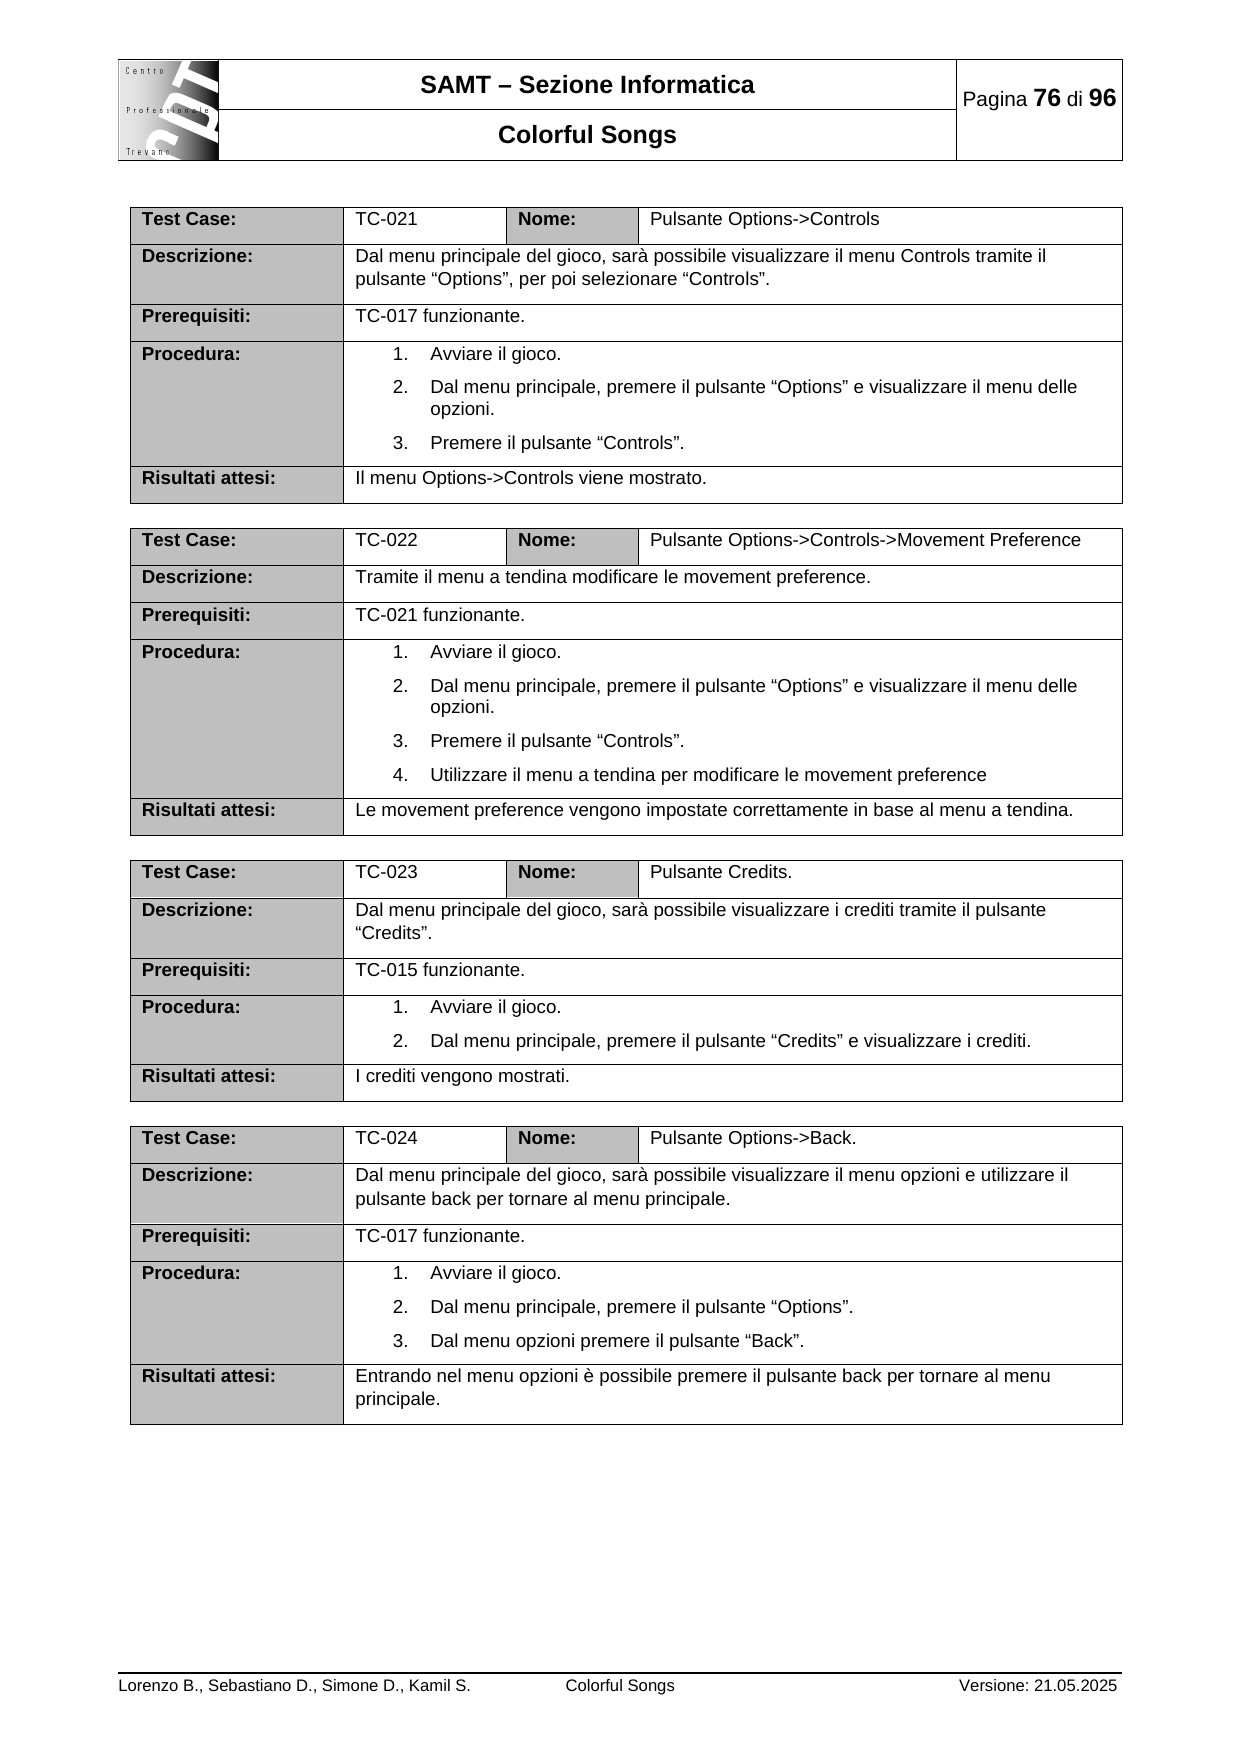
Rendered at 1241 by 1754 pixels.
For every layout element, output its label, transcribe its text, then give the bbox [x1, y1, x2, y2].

table_cell Dal menu principale del gioco, sarà possibile visualizzare il menu Controls tramite il pulsante “Options”, per poi selezionare “Controls”. [344, 245, 1122, 304]
table_cell Procedura: [131, 640, 343, 798]
table_cell Prerequisiti: [131, 603, 343, 639]
table_header Test Case: [131, 1127, 343, 1163]
table_header Nome: [507, 208, 638, 244]
table_cell Procedura: [131, 342, 343, 466]
table_cell Risultati attesi: [131, 467, 343, 503]
table_header Test Case: [131, 208, 343, 244]
table_cell Avviare il gioco. Dal menu principale, premere il pulsante “Options” e visualizzare il menu delle opzioni. Premere il pulsante “Controls”. [344, 342, 1122, 466]
table_header TC-021 [344, 208, 506, 244]
table_cell Prerequisiti: [131, 305, 343, 341]
table_cell Descrizione: [131, 245, 343, 304]
table_header Pulsante Options->Controls->Movement Preference [639, 529, 1122, 565]
table_cell Le movement preference vengono impostate correttamente in base al menu a tendina. [344, 799, 1122, 835]
table_cell Procedura: [131, 1262, 343, 1364]
table_header Pulsante Options->Controls [639, 208, 1122, 244]
table_cell Tramite il menu a tendina modificare le movement preference. [344, 566, 1122, 602]
table_cell Dal menu principale del gioco, sarà possibile visualizzare i crediti tramite il pulsante “Credits”. [344, 899, 1122, 958]
table_cell TC-017 funzionante. [344, 305, 1122, 341]
table_header Pulsante Options->Back. [639, 1127, 1122, 1163]
picture [118, 60, 219, 160]
table_cell Prerequisiti: [131, 959, 343, 995]
table_header TC-024 [344, 1127, 506, 1163]
table_cell Avviare il gioco. Dal menu principale, premere il pulsante “Options”. Dal menu opzioni premere il pulsante “Back”. [344, 1262, 1122, 1364]
table_cell TC-015 funzionante. [344, 959, 1122, 995]
table_cell Procedura: [131, 996, 343, 1064]
table_cell TC-017 funzionante. [344, 1225, 1122, 1261]
table_cell Descrizione: [131, 899, 343, 958]
table_cell Il menu Options->Controls viene mostrato. [344, 467, 1122, 503]
table_cell Descrizione: [131, 1164, 343, 1223]
table_cell Dal menu principale del gioco, sarà possibile visualizzare il menu opzioni e utilizzare il pulsante back per tornare al menu principale. [344, 1164, 1122, 1223]
table_header Test Case: [131, 529, 343, 565]
table_header TC-023 [344, 861, 506, 897]
table_header Nome: [507, 1127, 638, 1163]
table_header Nome: [507, 529, 638, 565]
table_cell Descrizione: [131, 566, 343, 602]
table_header TC-022 [344, 529, 506, 565]
table_cell Risultati attesi: [131, 799, 343, 835]
table_cell Avviare il gioco. Dal menu principale, premere il pulsante “Options” e visualizzare il menu delle opzioni. Premere il pulsante “Controls”. Utilizzare il menu a tendina per modificare le movement preference [344, 640, 1122, 798]
table_cell Risultati attesi: [131, 1365, 343, 1424]
table_cell TC-021 funzionante. [344, 603, 1122, 639]
table_header Nome: [507, 861, 638, 897]
table_cell Entrando nel menu opzioni è possibile premere il pulsante back per tornare al menu principale. [344, 1365, 1122, 1424]
table_header Test Case: [131, 861, 343, 897]
table_cell I crediti vengono mostrati. [344, 1065, 1122, 1101]
table_cell Prerequisiti: [131, 1225, 343, 1261]
table_header Pulsante Credits. [639, 861, 1122, 897]
table_cell Risultati attesi: [131, 1065, 343, 1101]
table_cell Avviare il gioco. Dal menu principale, premere il pulsante “Credits” e visualizzare i crediti. [344, 996, 1122, 1064]
